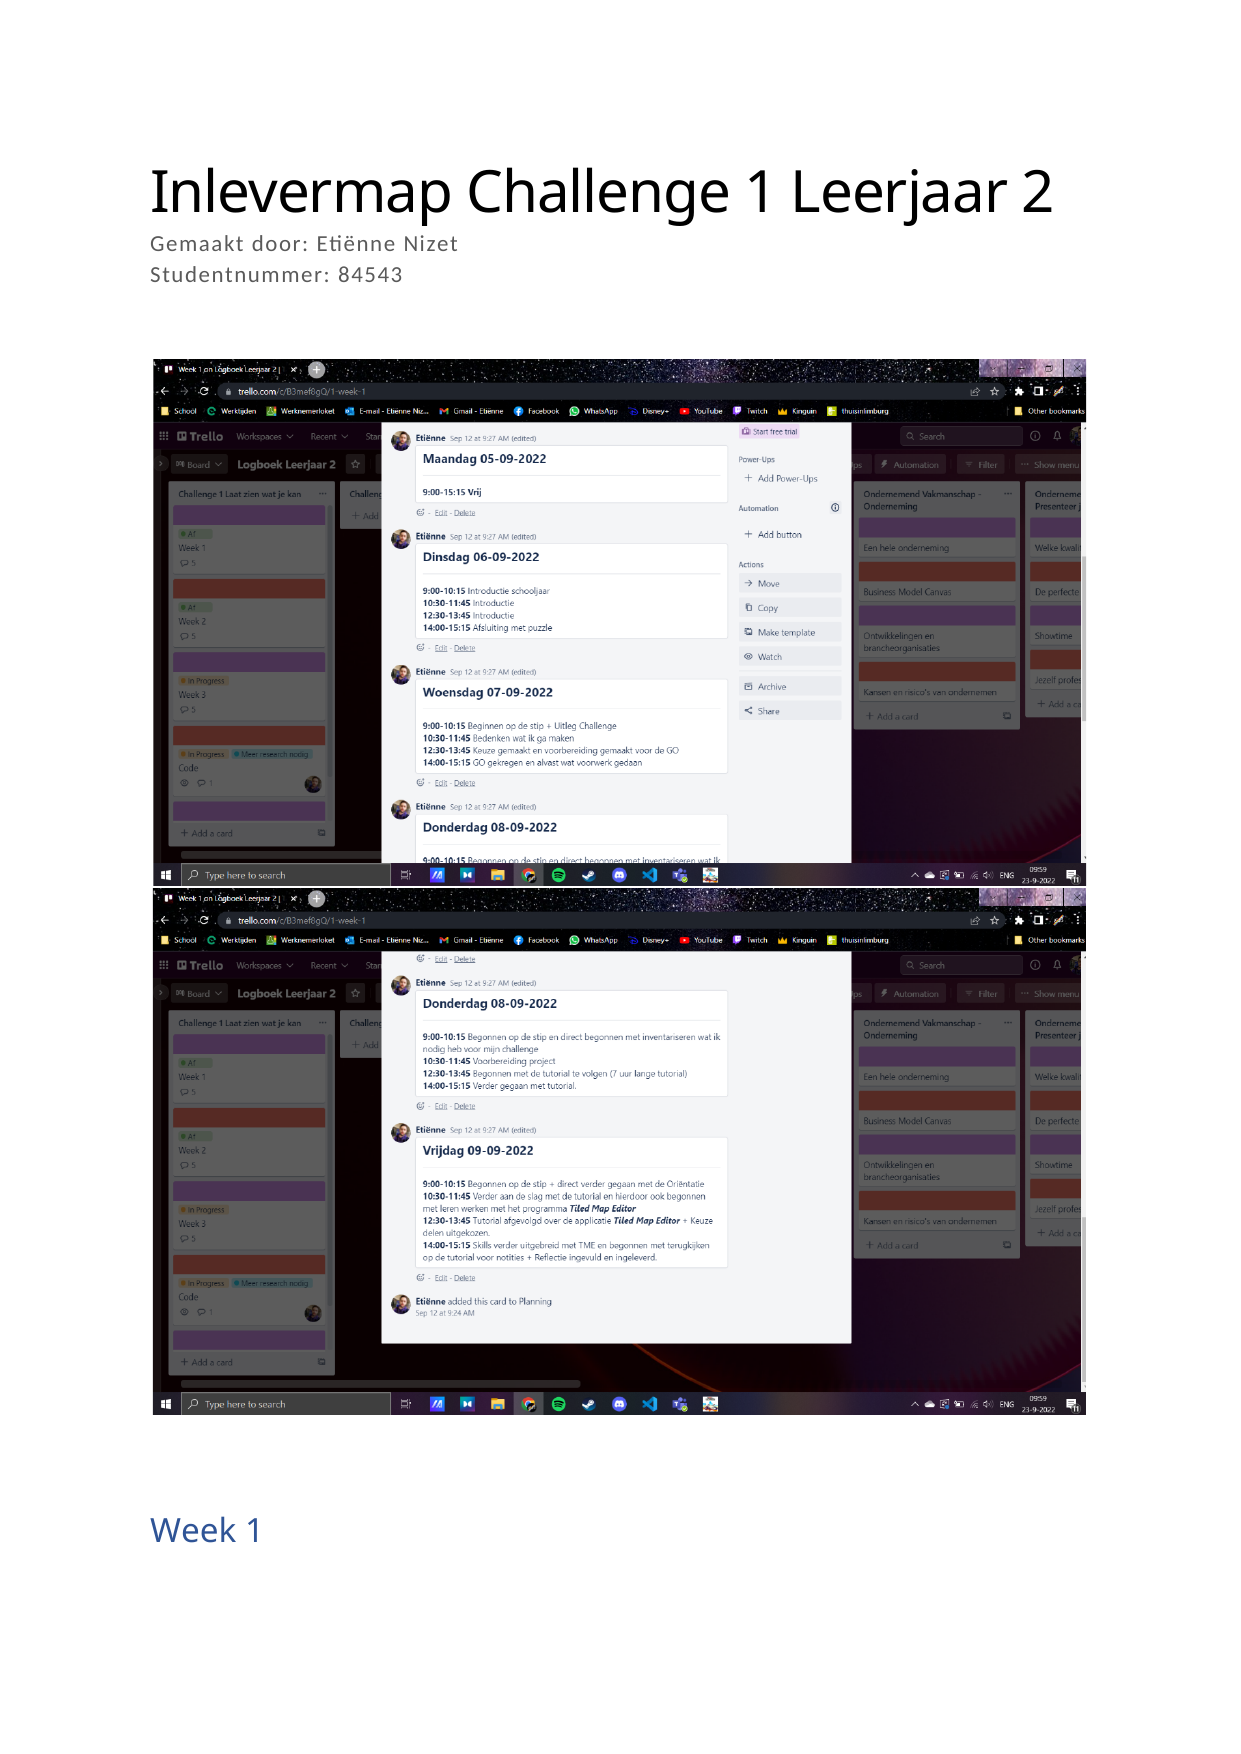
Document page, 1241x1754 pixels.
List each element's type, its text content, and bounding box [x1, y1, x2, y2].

picture [151, 888, 1085, 1413]
subtitle Studentnummer: 84543 [150, 260, 1090, 288]
subtitle Gemaakt door: Etiënne Nizet [150, 229, 1090, 257]
title Inlevermap Challenge 1 Leerjaar 2 [150, 150, 1090, 229]
picture [151, 359, 1085, 884]
